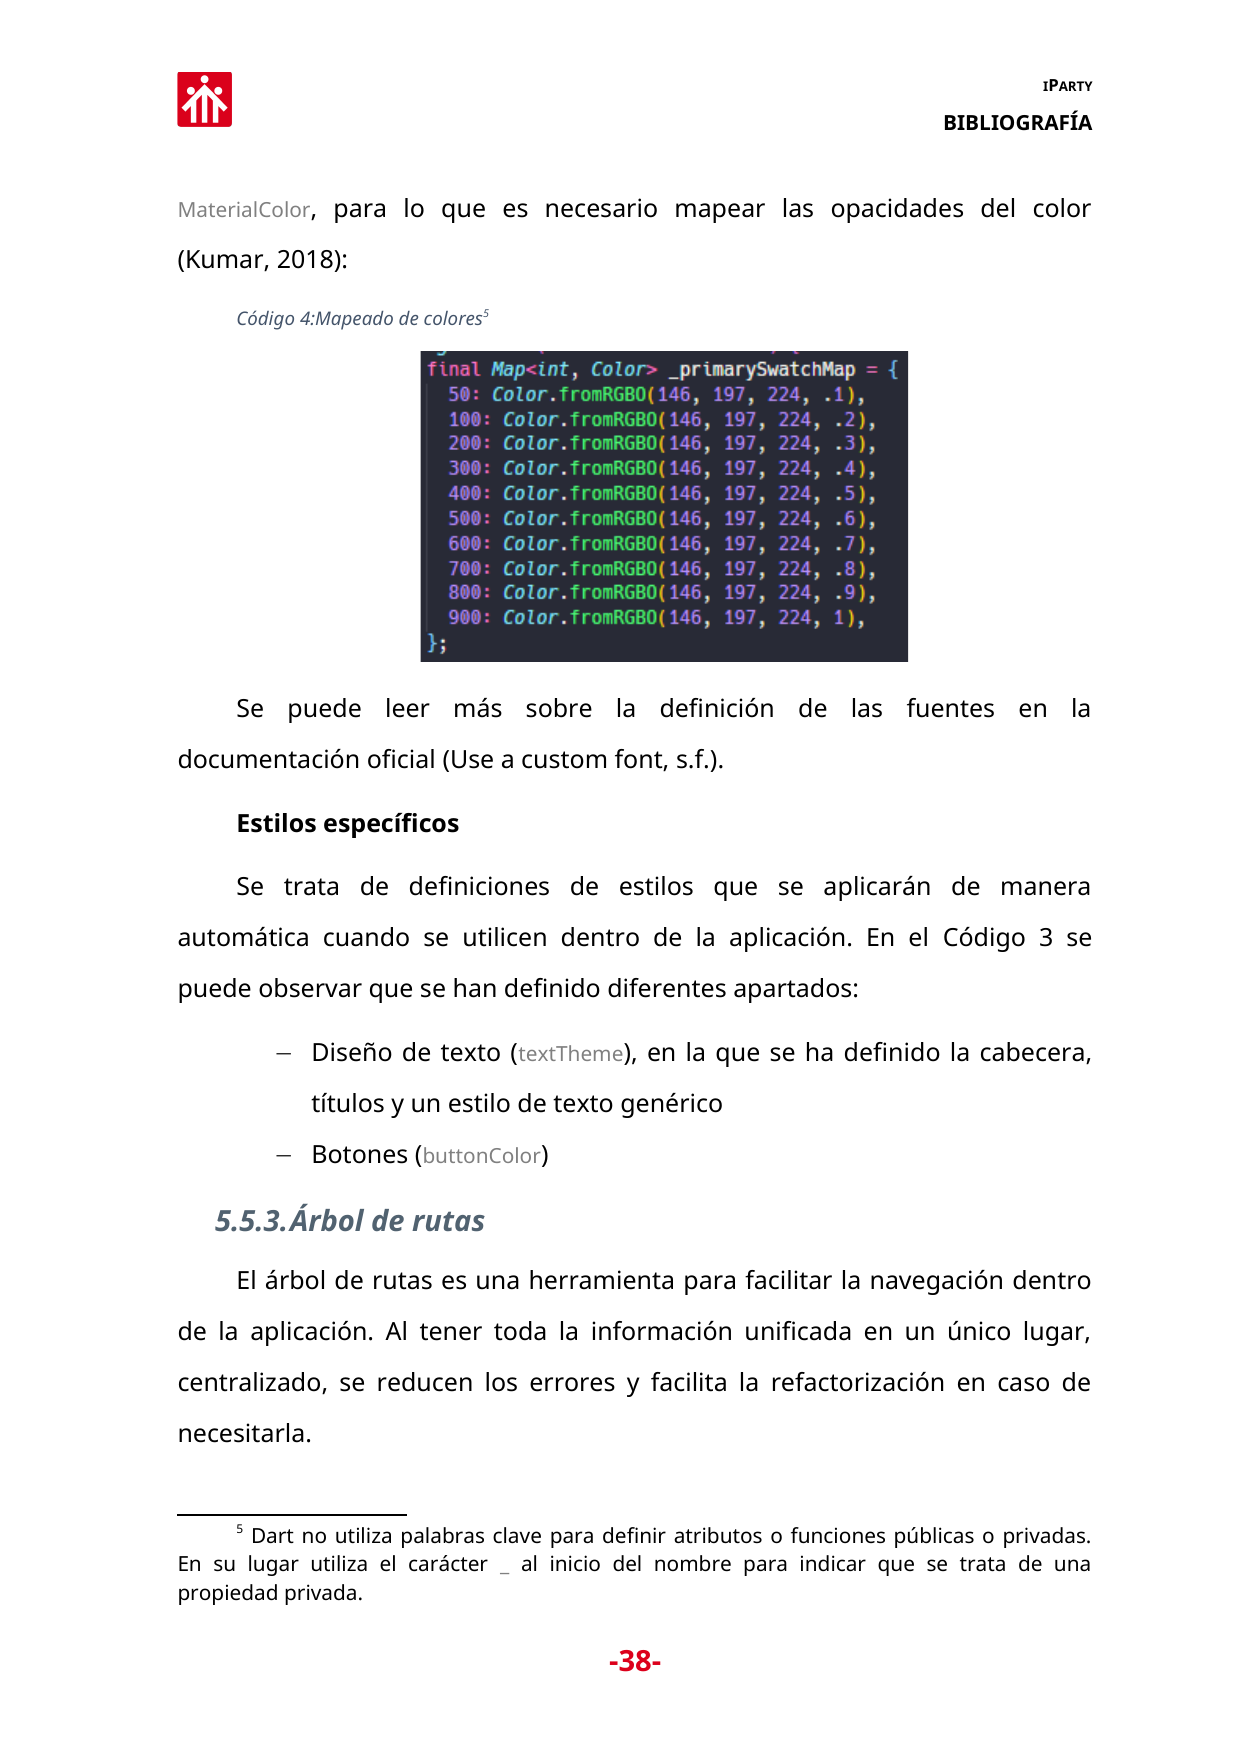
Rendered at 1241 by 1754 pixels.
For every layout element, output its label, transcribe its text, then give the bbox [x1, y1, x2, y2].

text El árbol de rutas es una herramienta para facilitar la navegación dentro de la aplicación. Al tener toda la información unificada en un único lugar, centralizado, se reducen los errores y facilita la refactorización en caso de necesitarla. [177, 1263, 1092, 1450]
picture [177, 72, 232, 127]
subtitle Árbol de rutas [215, 1200, 1092, 1240]
subtitle Estilos específicos [177, 805, 1092, 839]
list Diseño de texto (textTheme), en la que se ha definido la cabecera, títulos y un estilo de texto genérico [274, 1034, 1092, 1119]
list Botones (buttonColor) [274, 1137, 1092, 1171]
text Se trata de definiciones de estilos que se aplicarán de manera automática cuando se utilicen dentro de la aplicación. En el Código 3 se puede observar que se han definido diferentes apartados: [177, 869, 1092, 1005]
picture [420, 351, 909, 662]
text Se puede leer más sobre la definición de las fuentes en la documentación oficial . [177, 691, 1092, 776]
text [177, 191, 1092, 276]
